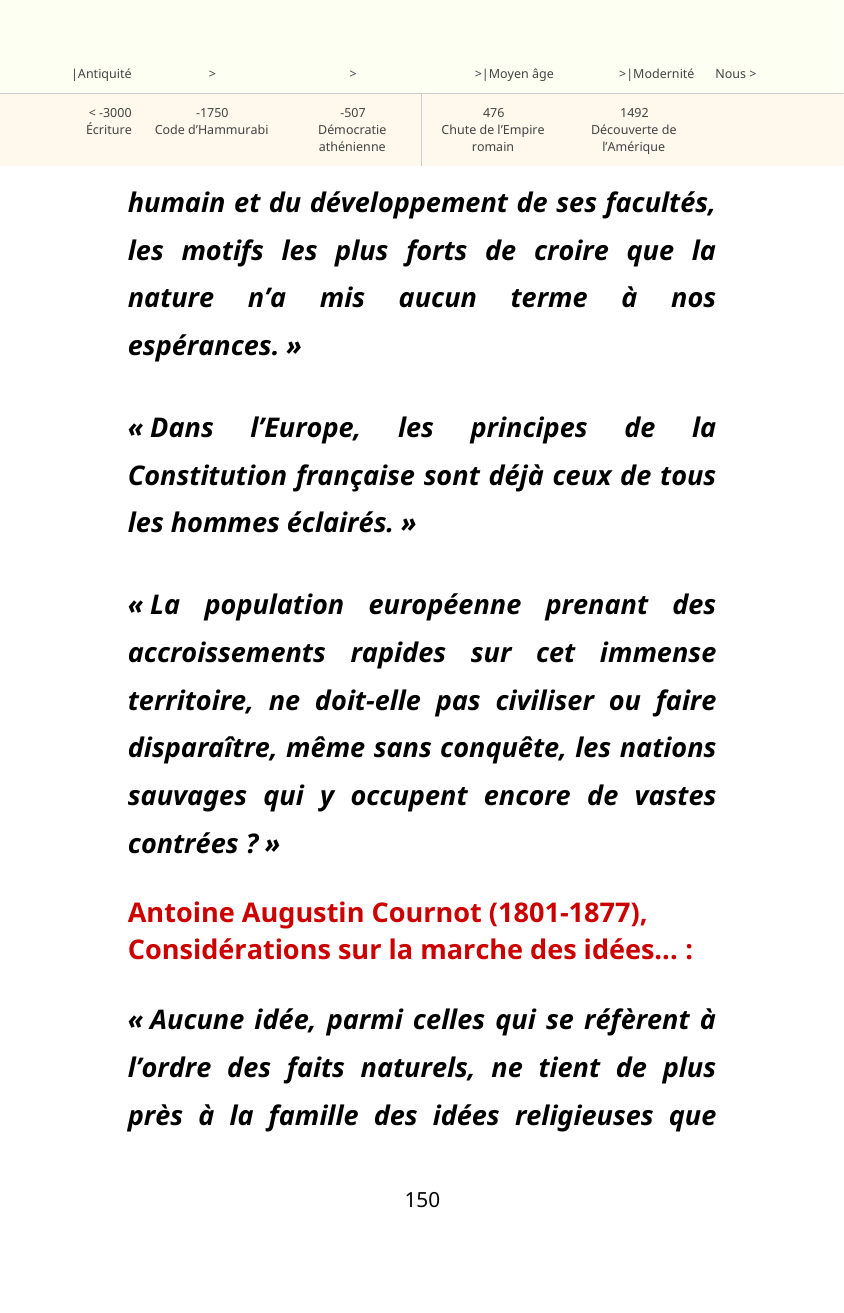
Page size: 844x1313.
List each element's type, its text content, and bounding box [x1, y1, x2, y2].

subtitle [128, 183, 717, 364]
subtitle « Dans l’Europe, les principes de la Constitution française sont déjà ceux de tous les hommes éclairés. » [128, 408, 717, 541]
subtitle Antoine Augustin Cournot (1801-1877), Considérations sur la marche des idées... : [128, 893, 717, 967]
subtitle « La population européenne prenant des accroissements rapides sur cet immense territoire, ne doit-elle pas civiliser ou faire disparaître, même sans conquête, les nations sauvages qui y occupent encore de vastes contrées ? » [128, 585, 717, 862]
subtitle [128, 1001, 717, 1133]
